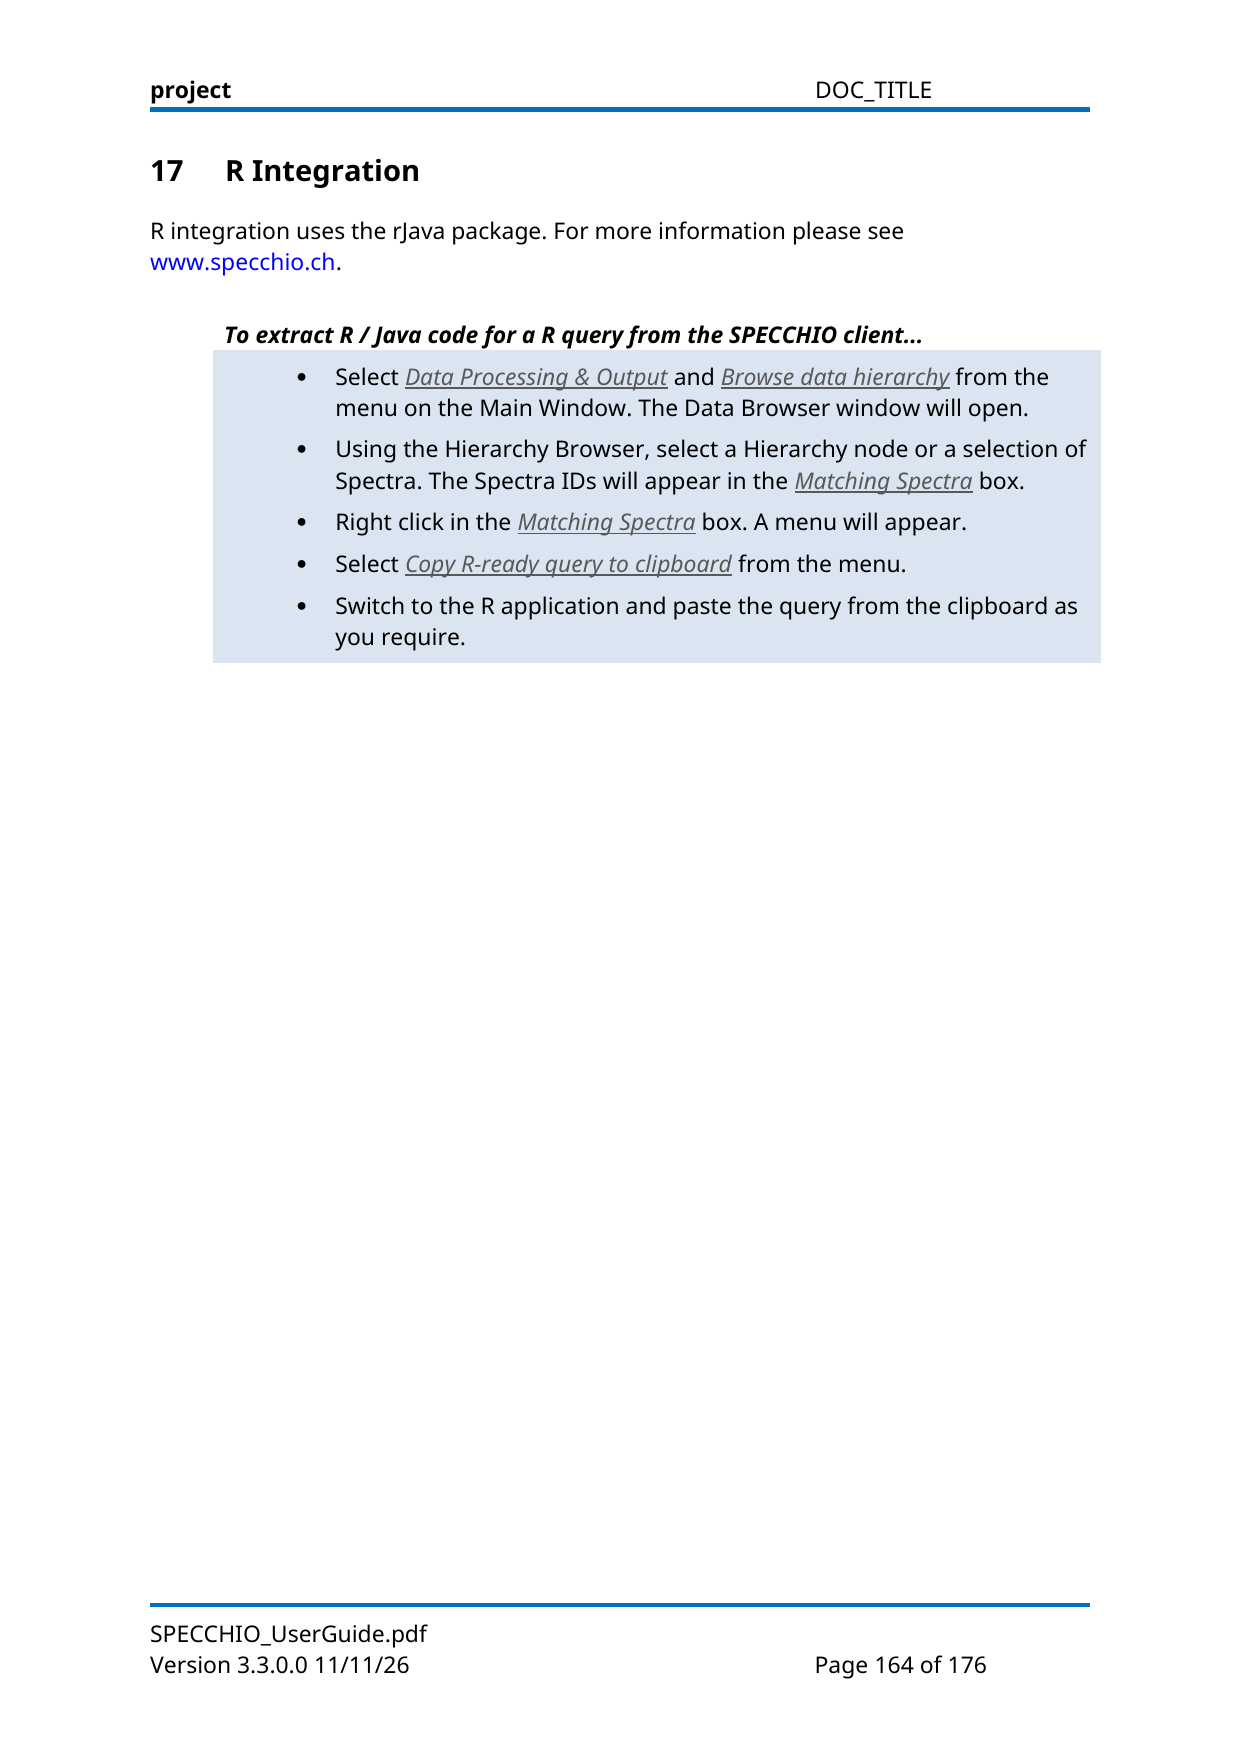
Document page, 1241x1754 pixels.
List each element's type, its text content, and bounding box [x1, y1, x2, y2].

table_header Select Data Processing & Output and Browse data hierarchy from the menu on the Main Window. The Data Browser window will open. Using the Hierarchy Browser, select a Hierarchy node or a selection of Spectra. The Spectra IDs will appear in the Matching Spectra box. Right click in the Matching Spectra box. A menu will appear. Select Copy R-ready query to clipboard from the menu. Switch to the R application and paste the query from the clipboard as you require. [213, 350, 1101, 663]
subtitle R Integration [150, 150, 1090, 190]
subtitle To extract R / Java code for a R query from the SPECCHIO client... [224, 319, 1090, 350]
text R integration uses the rJava package. For more information please see www.specchio.ch. [150, 215, 1090, 277]
